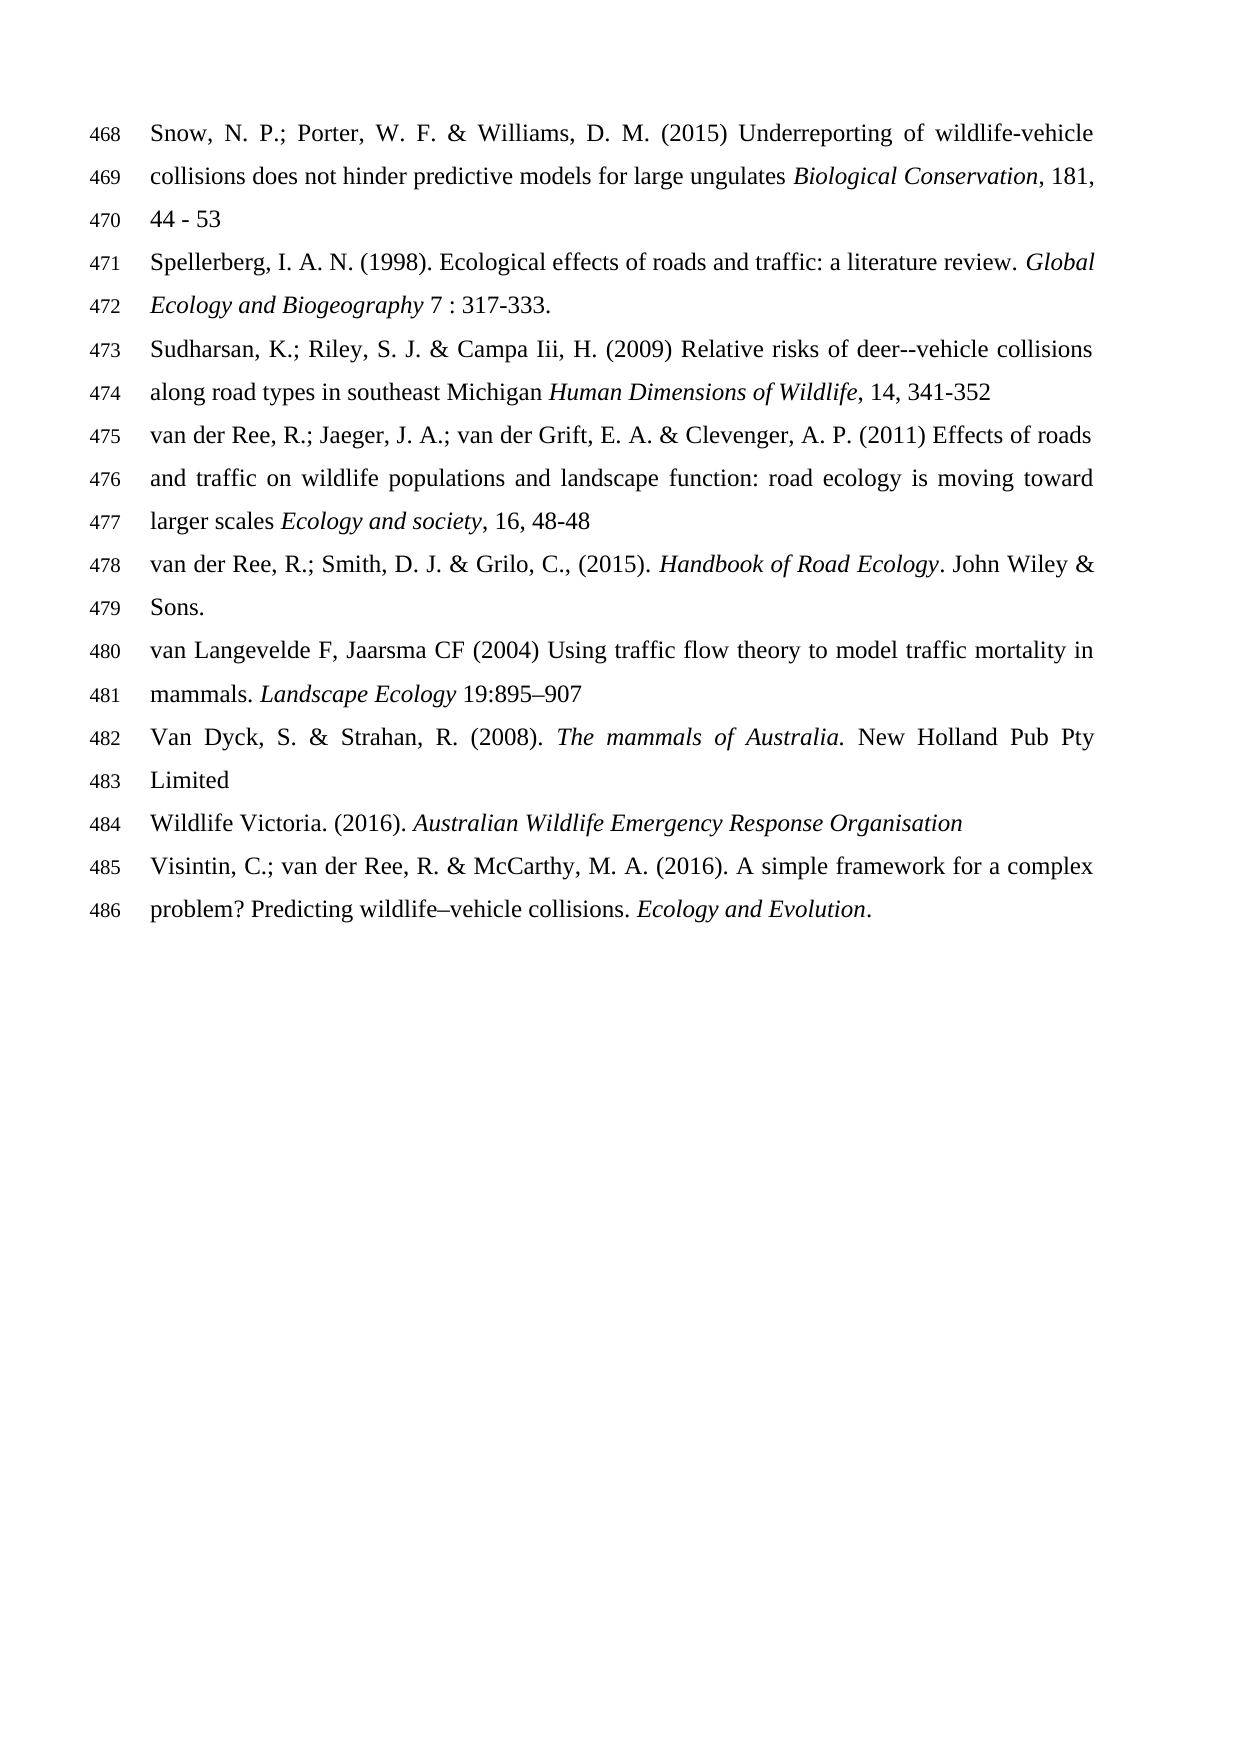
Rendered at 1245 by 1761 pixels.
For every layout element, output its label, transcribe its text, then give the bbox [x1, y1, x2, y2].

text Snow, N. P.; Porter, W. F. & Williams, D. M. (2015) Underreporting of wildlife-vehicle collisions does not hinder predictive models for large ungulates Biological Conservation, 181, 44 - 53 [150, 118, 1095, 233]
text Spellerberg, I. A. N. (1998). Ecological effects of roads and traffic: a literature review. Global Ecology and Biogeography 7 : 317-333. [150, 247, 1095, 319]
text Sudharsan, K.; Riley, S. J. & Campa Iii, H. (2009) Relative risks of deer--vehicle collisions along road types in southeast Michigan Human Dimensions of Wildlife, 14, 341-352 [150, 334, 1095, 406]
text van der Ree, R.; Smith, D. J. & Grilo, C., (2015). Handbook of Road Ecology. John Wiley & Sons. [150, 549, 1095, 621]
text van Langevelde F, Jaarsma CF (2004) Using traffic flow theory to model traffic mortality in mammals. Landscape Ecology 19:895–907 [150, 636, 1095, 707]
text Wildlife Victoria. (2016). Australian Wildlife Emergency Response Organisation [150, 808, 1095, 837]
text Visintin, C.; van der Ree, R. & McCarthy, M. A. (2016). A simple framework for a complex problem? Predicting wildlife–vehicle collisions. Ecology and Evolution. [150, 851, 1095, 923]
text Van Dyck, S. & Strahan, R. (2008). The mammals of Australia. New Holland Pub Pty Limited [150, 722, 1095, 794]
text van der Ree, R.; Jaeger, J. A.; van der Grift, E. A. & Clevenger, A. P. (2011) Effects of roads and traffic on wildlife populations and landscape function: road ecology is moving toward larger scales Ecology and society, 16, 48-48 [150, 420, 1095, 535]
